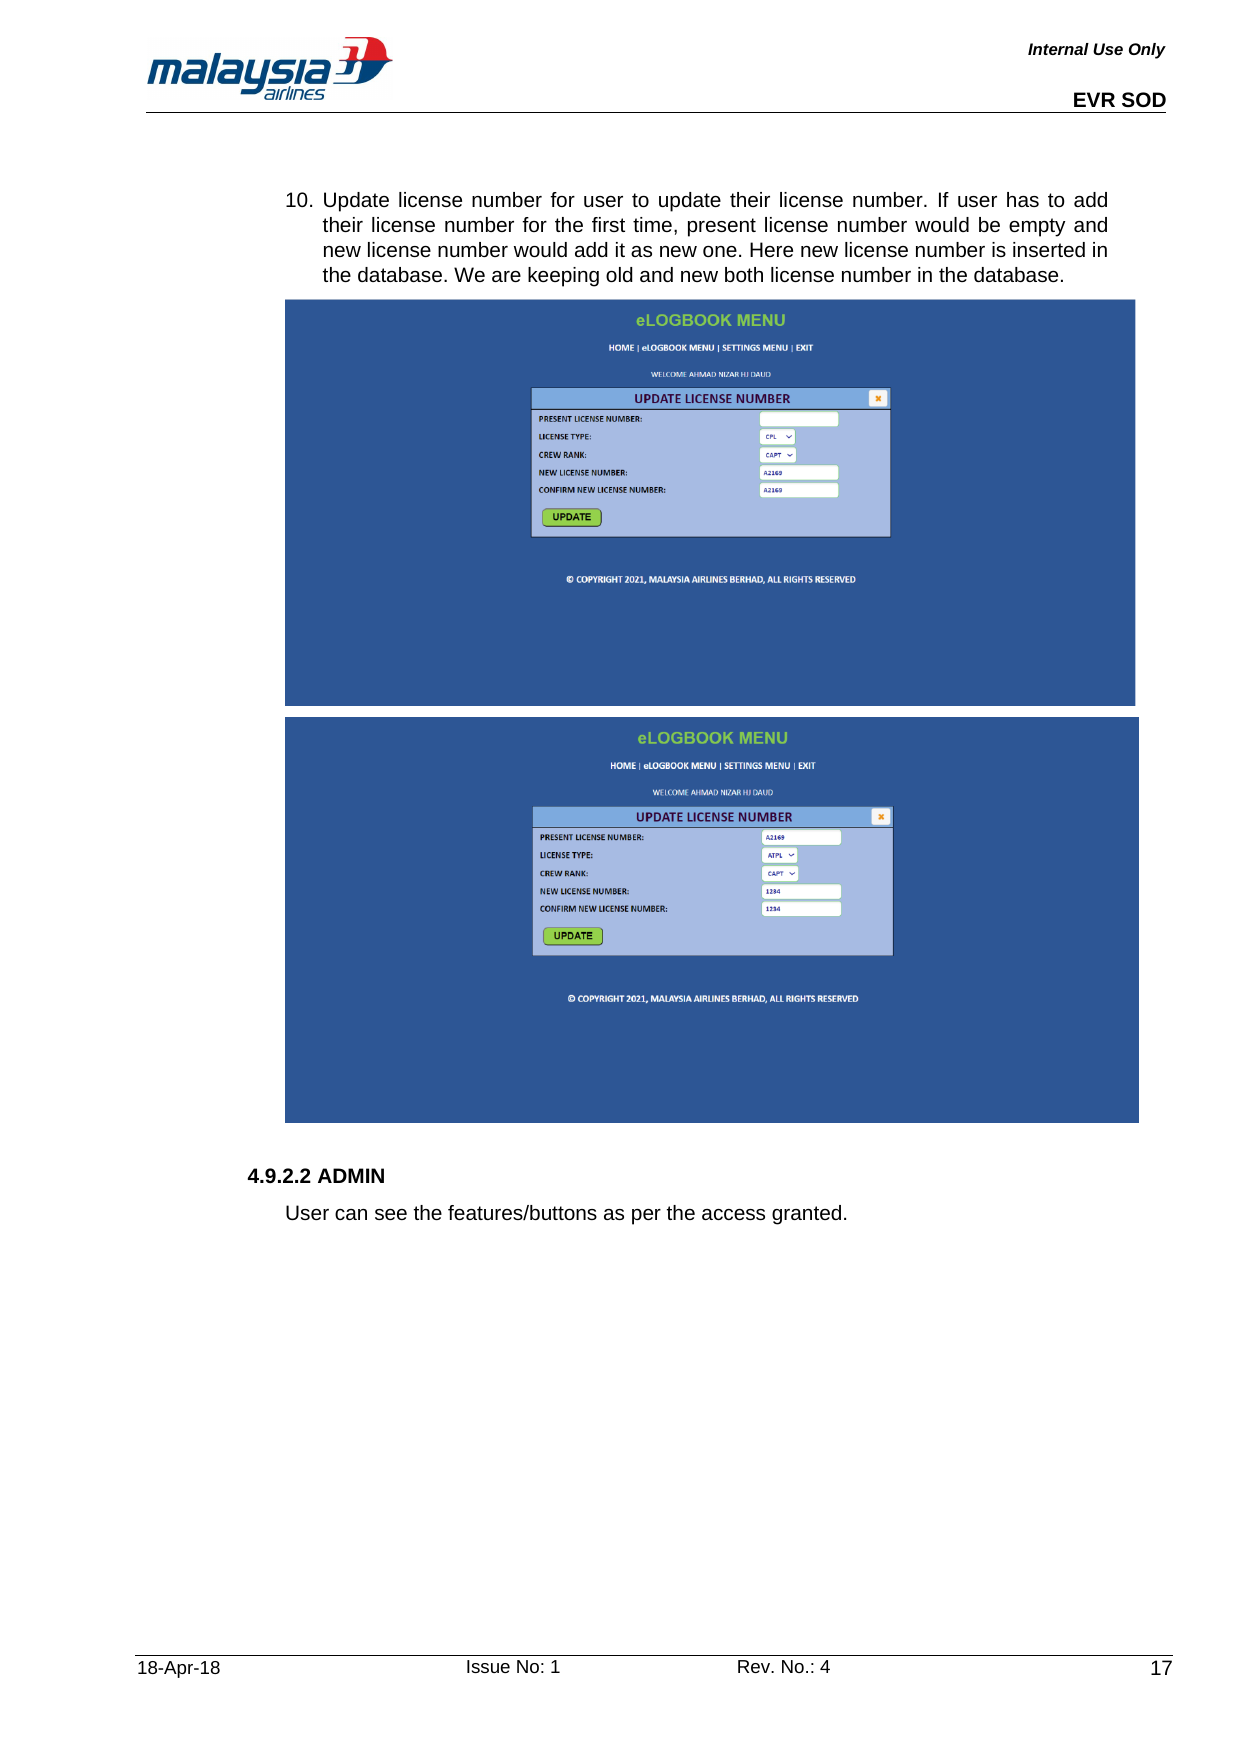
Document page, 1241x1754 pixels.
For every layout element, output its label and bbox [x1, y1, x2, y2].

picture [285, 717, 1139, 1123]
picture [285, 299, 1136, 706]
picture [147, 37, 393, 100]
